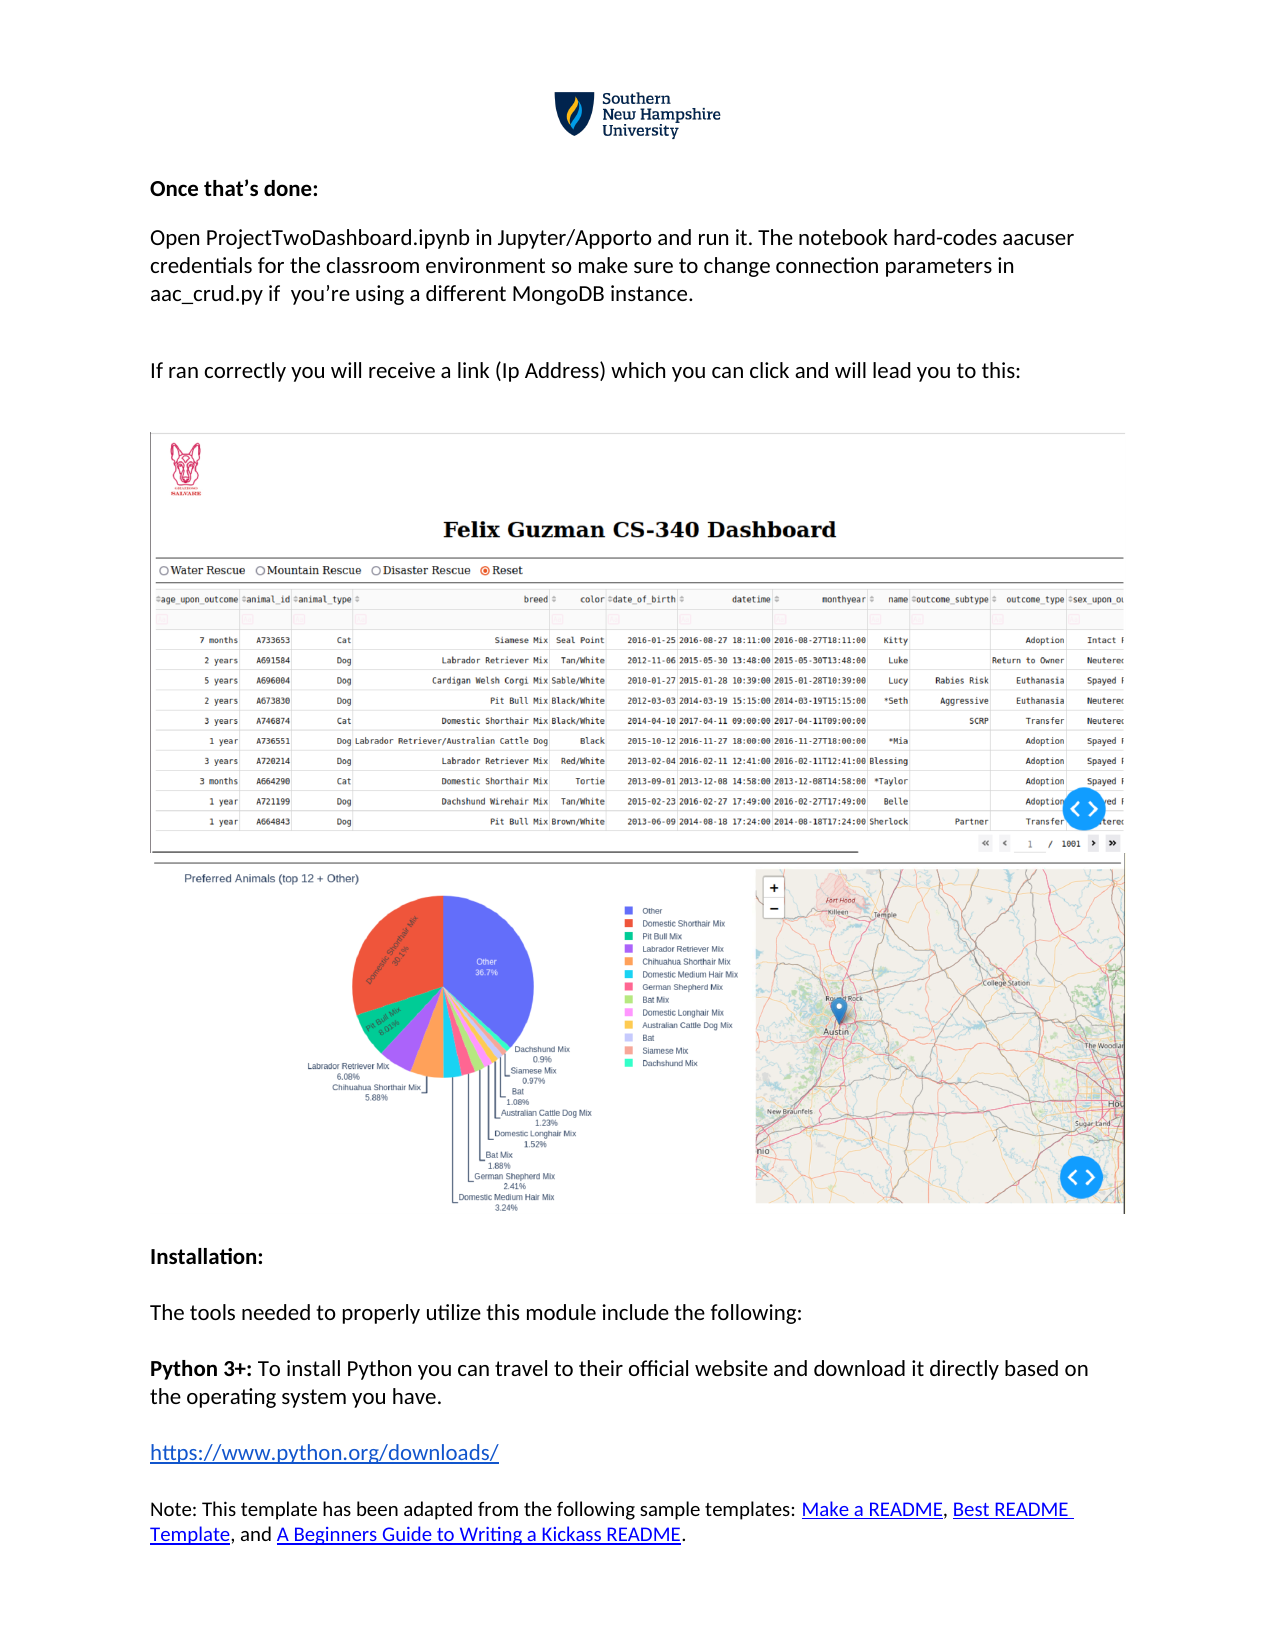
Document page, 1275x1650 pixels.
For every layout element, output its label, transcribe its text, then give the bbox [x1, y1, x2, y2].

picture [546, 75, 729, 154]
text https://www.python.org/downloads/ [150, 1438, 1125, 1466]
subtitle Installation: [150, 1242, 1125, 1270]
text The tools needed to properly utilize this module include the following: [150, 1298, 1125, 1326]
subtitle Open ProjectTwoDashboard.ipynb in Jupyter/Apporto and run it. The notebook hard-codes aacuser credentials for the classroom environment so make sure to change connection parameters in aac_crud.py if you’re using a different MongoDB instance. [150, 223, 1125, 307]
subtitle If ran correctly you will receive a link (Ip Address) which you can click and will lead you to this: [150, 356, 1125, 384]
text Once that’s done: [150, 174, 1125, 202]
text Python 3+: To install Python you can travel to their official website and download it directly based on the operating system you have. [150, 1354, 1125, 1410]
picture [150, 432, 1125, 1214]
